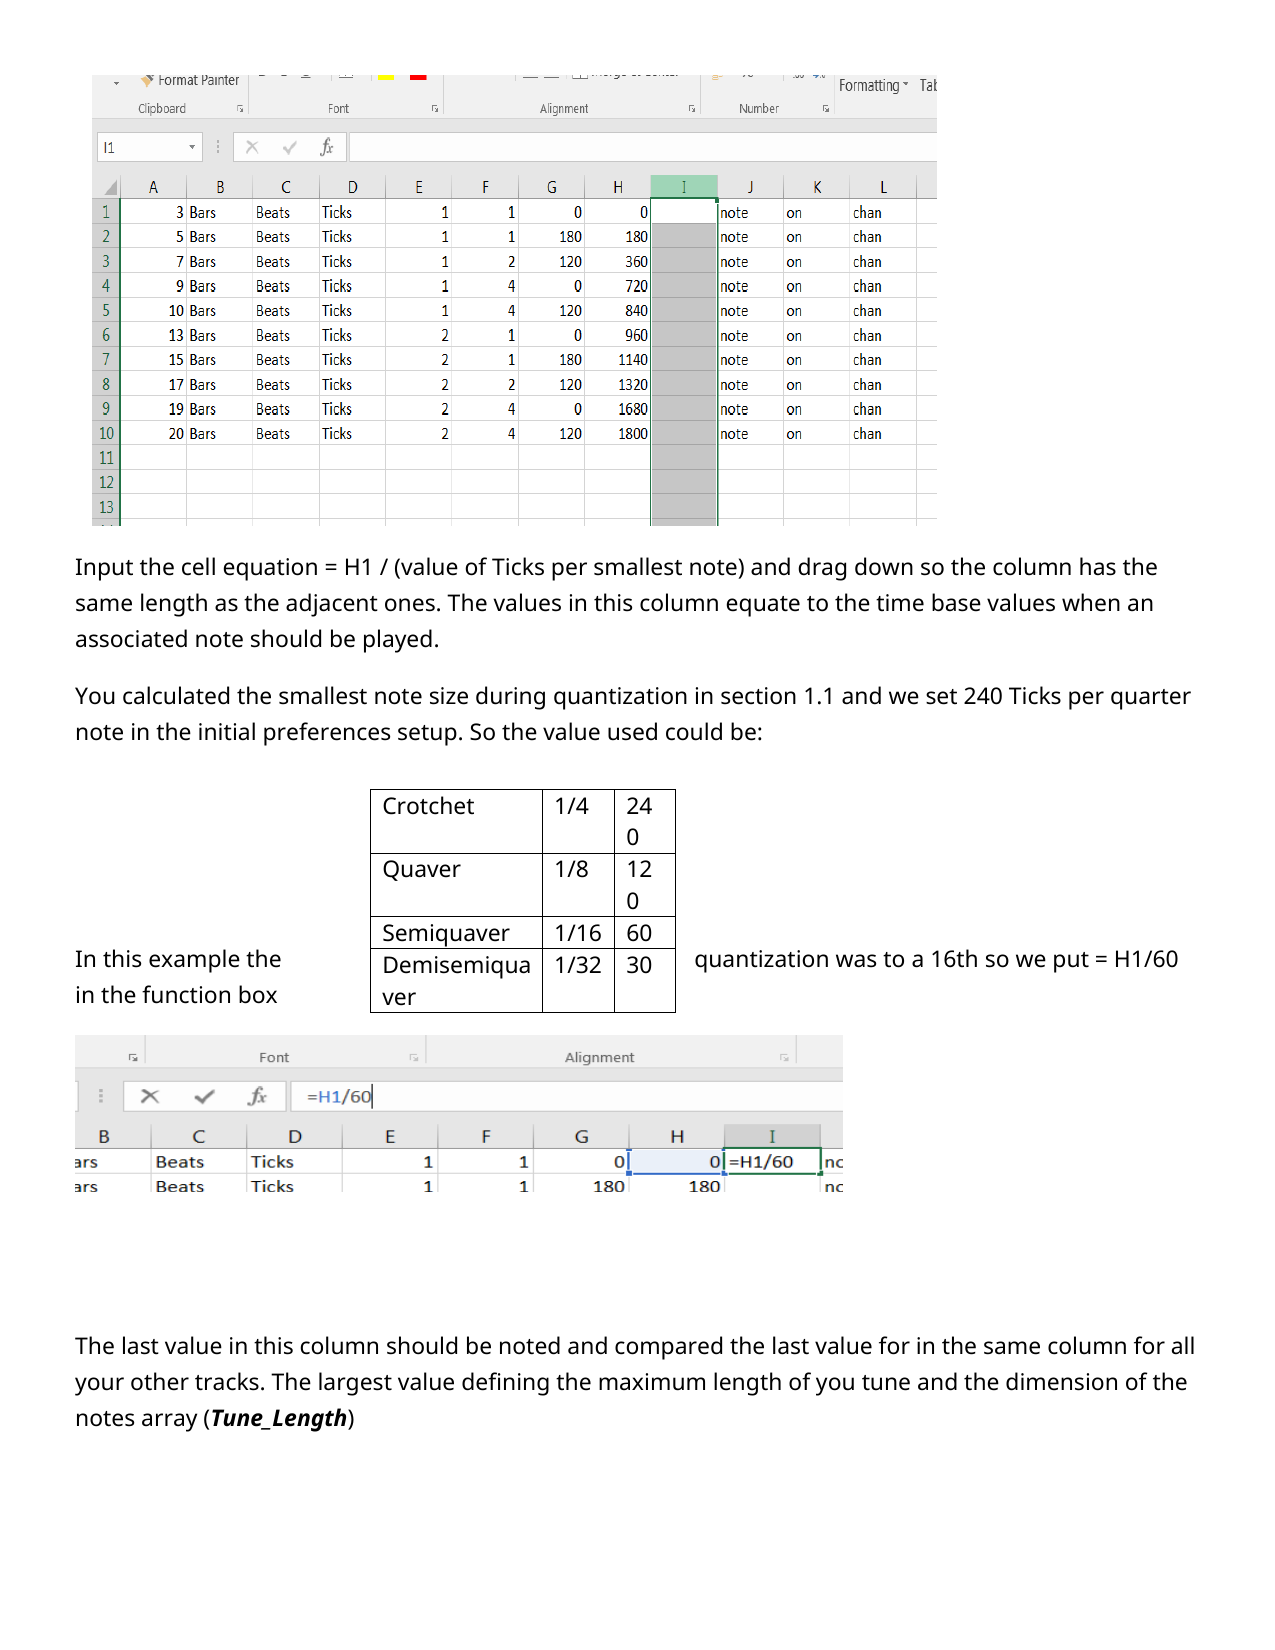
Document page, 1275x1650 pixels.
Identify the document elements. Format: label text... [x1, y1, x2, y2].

table_header Crotchet [371, 790, 542, 852]
table_cell Semiquaver [371, 917, 542, 948]
table_cell 1/16 [543, 917, 614, 948]
table_cell Quaver [371, 854, 542, 916]
table_cell 1/8 [543, 854, 614, 916]
table_cell 60 [615, 917, 675, 948]
table_cell Demisemiquaver [371, 949, 542, 1012]
text Input the cell equation = H1 / (value of Ticks per smallest note) and drag down so the column has the same length as the adjacent ones. The values in this column equate to the time base values when an associated note should be played. [75, 551, 1200, 654]
text In this example the quantization was to a 16th so we put = H1/60 in the function box [75, 943, 370, 1010]
table_cell 1/32 [543, 949, 614, 1012]
table_cell 30 [615, 949, 675, 1012]
table_header 1/4 [543, 790, 614, 852]
picture [75, 1035, 843, 1192]
picture [92, 75, 937, 526]
table_header 240 [615, 790, 675, 852]
text The last value in this column should be noted and compared the last value for in the same column for all your other tracks. The largest value defining the maximum length of you tune and the dimension of the notes array (Tune_Length) [75, 1330, 1200, 1433]
text In this example the quantization was to a 16th so we put = H1/60 in the function box [676, 943, 1200, 1010]
text You calculated the smallest note size during quantization in section 1.1 and we set 240 Ticks per quarter note in the initial preferences setup. So the value used could be: [75, 680, 1200, 747]
table_cell 120 [615, 854, 675, 916]
